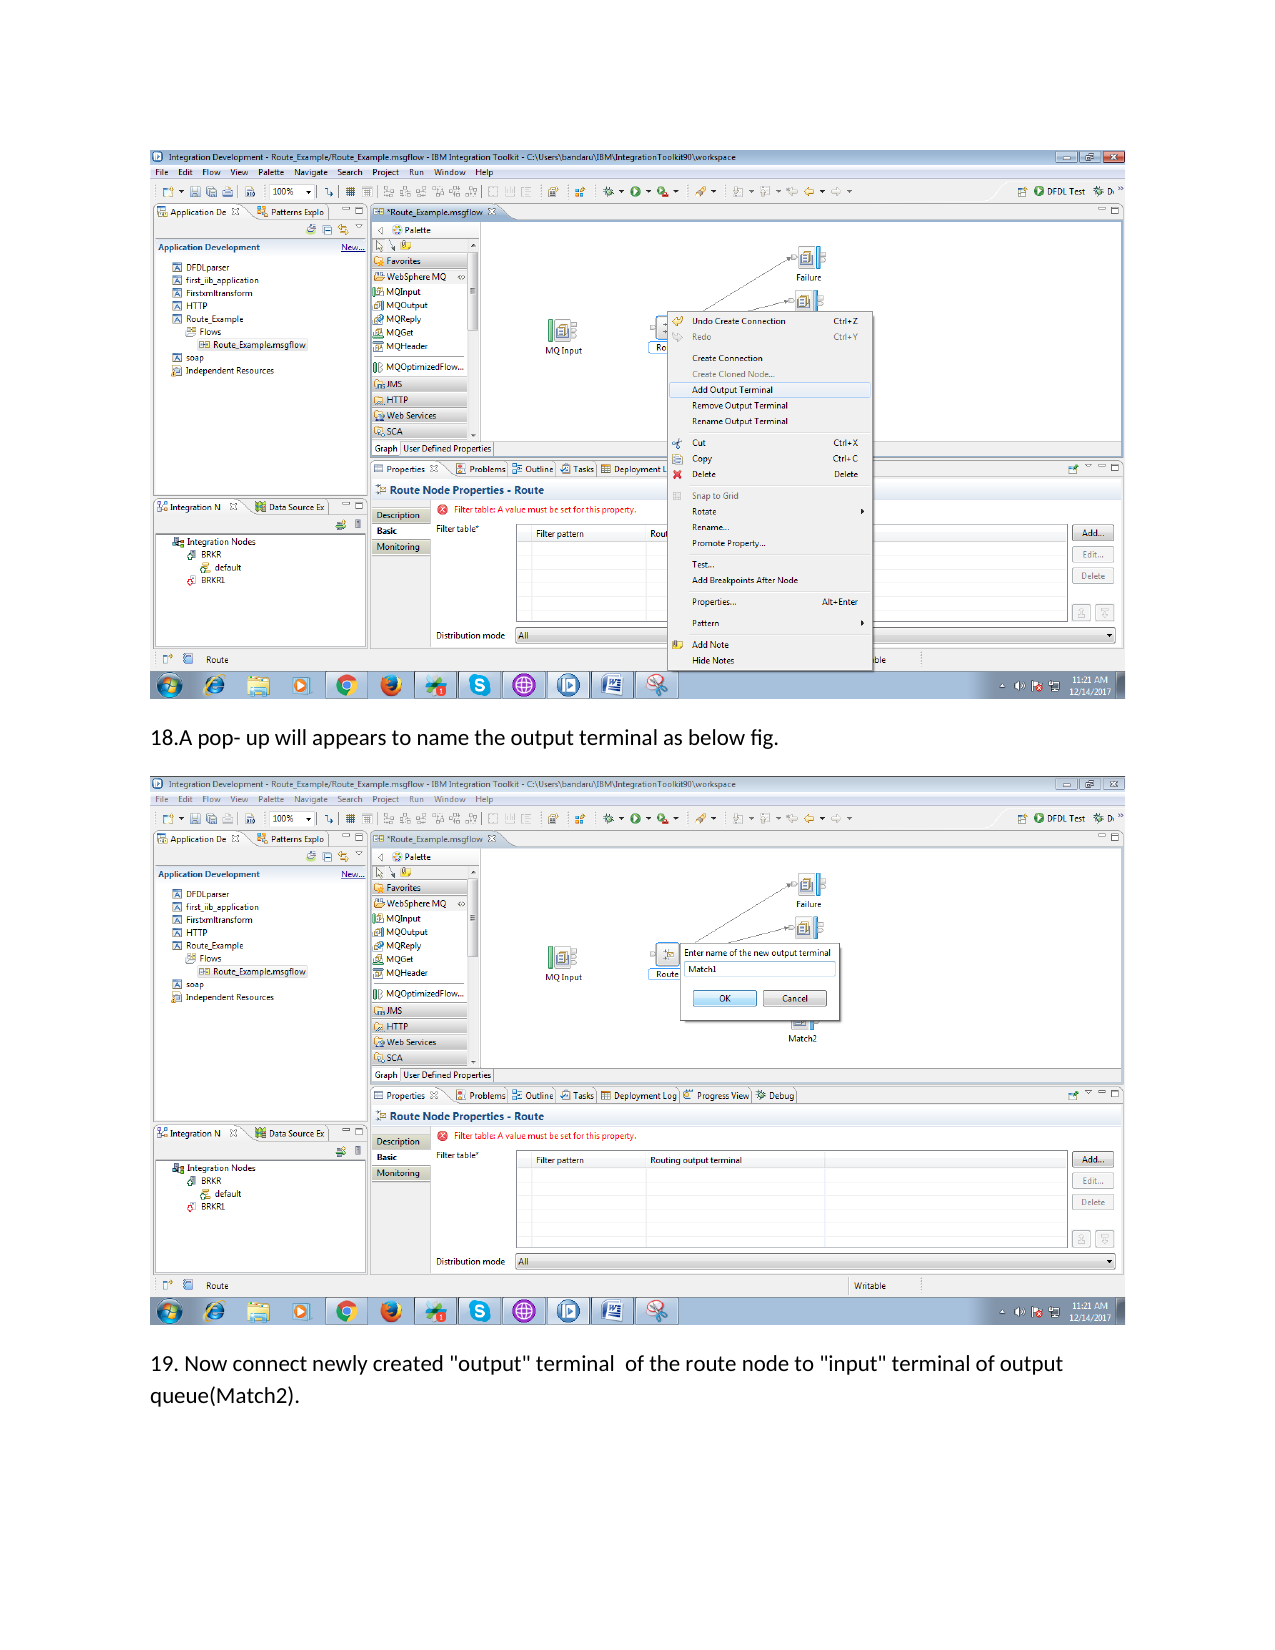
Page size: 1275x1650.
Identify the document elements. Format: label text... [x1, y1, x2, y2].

picture [150, 150, 1125, 699]
text 18.A pop- up will appears to name the output terminal as below fig. [150, 723, 1125, 751]
text 19. Now connect newly created "output" terminal of the route node to "input" terminal of output queue(Match2). [150, 1349, 1125, 1409]
picture [150, 776, 1125, 1325]
